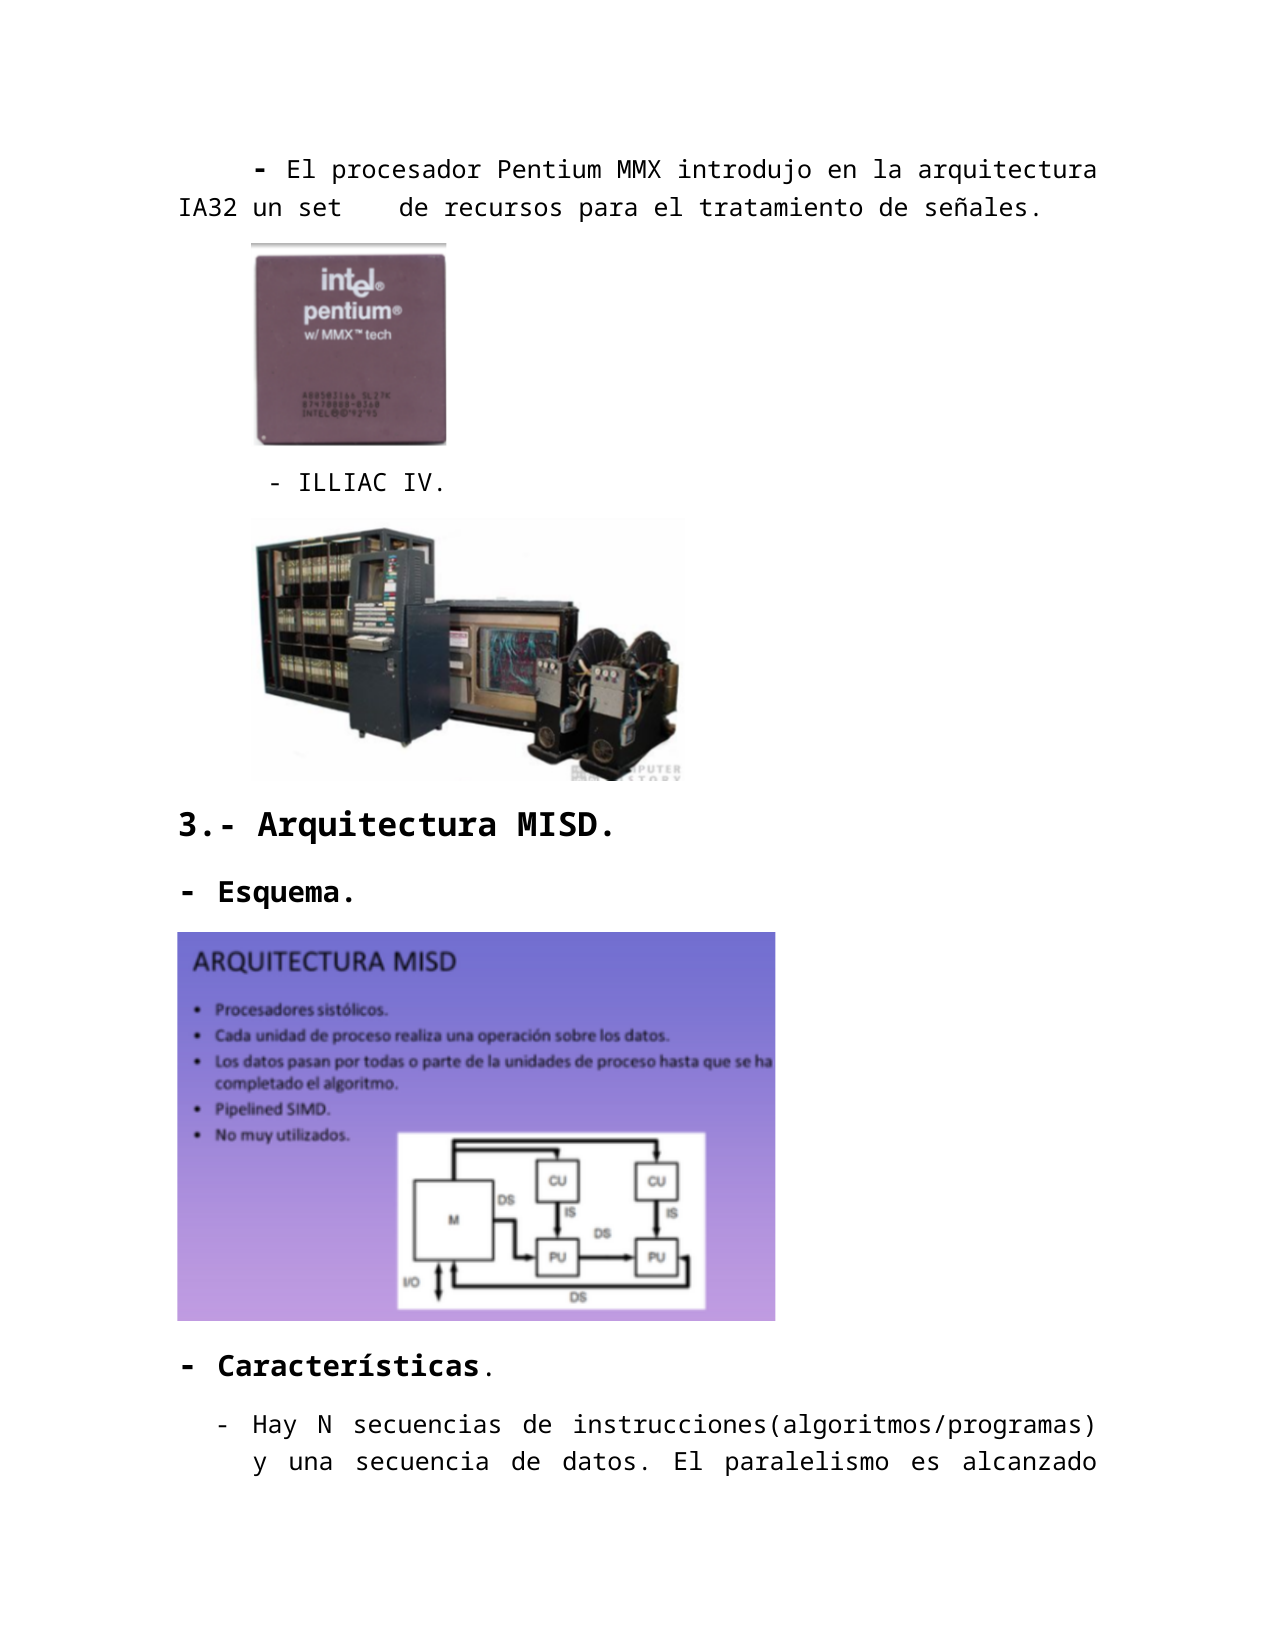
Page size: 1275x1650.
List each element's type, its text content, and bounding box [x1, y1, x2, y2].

text - ILLIAC IV. [177, 465, 1098, 499]
picture [251, 518, 686, 781]
picture [251, 243, 447, 447]
text - El procesador Pentium MMX introdujo en la arquitectura IA32 un set de recursos para el tratamiento de señales. [177, 148, 1098, 224]
text - Esquema. [177, 866, 1098, 912]
text - Características. [177, 1341, 1098, 1387]
text 3.- Arquitectura MISD. [177, 801, 1098, 846]
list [215, 1407, 1098, 1478]
picture [177, 932, 776, 1321]
